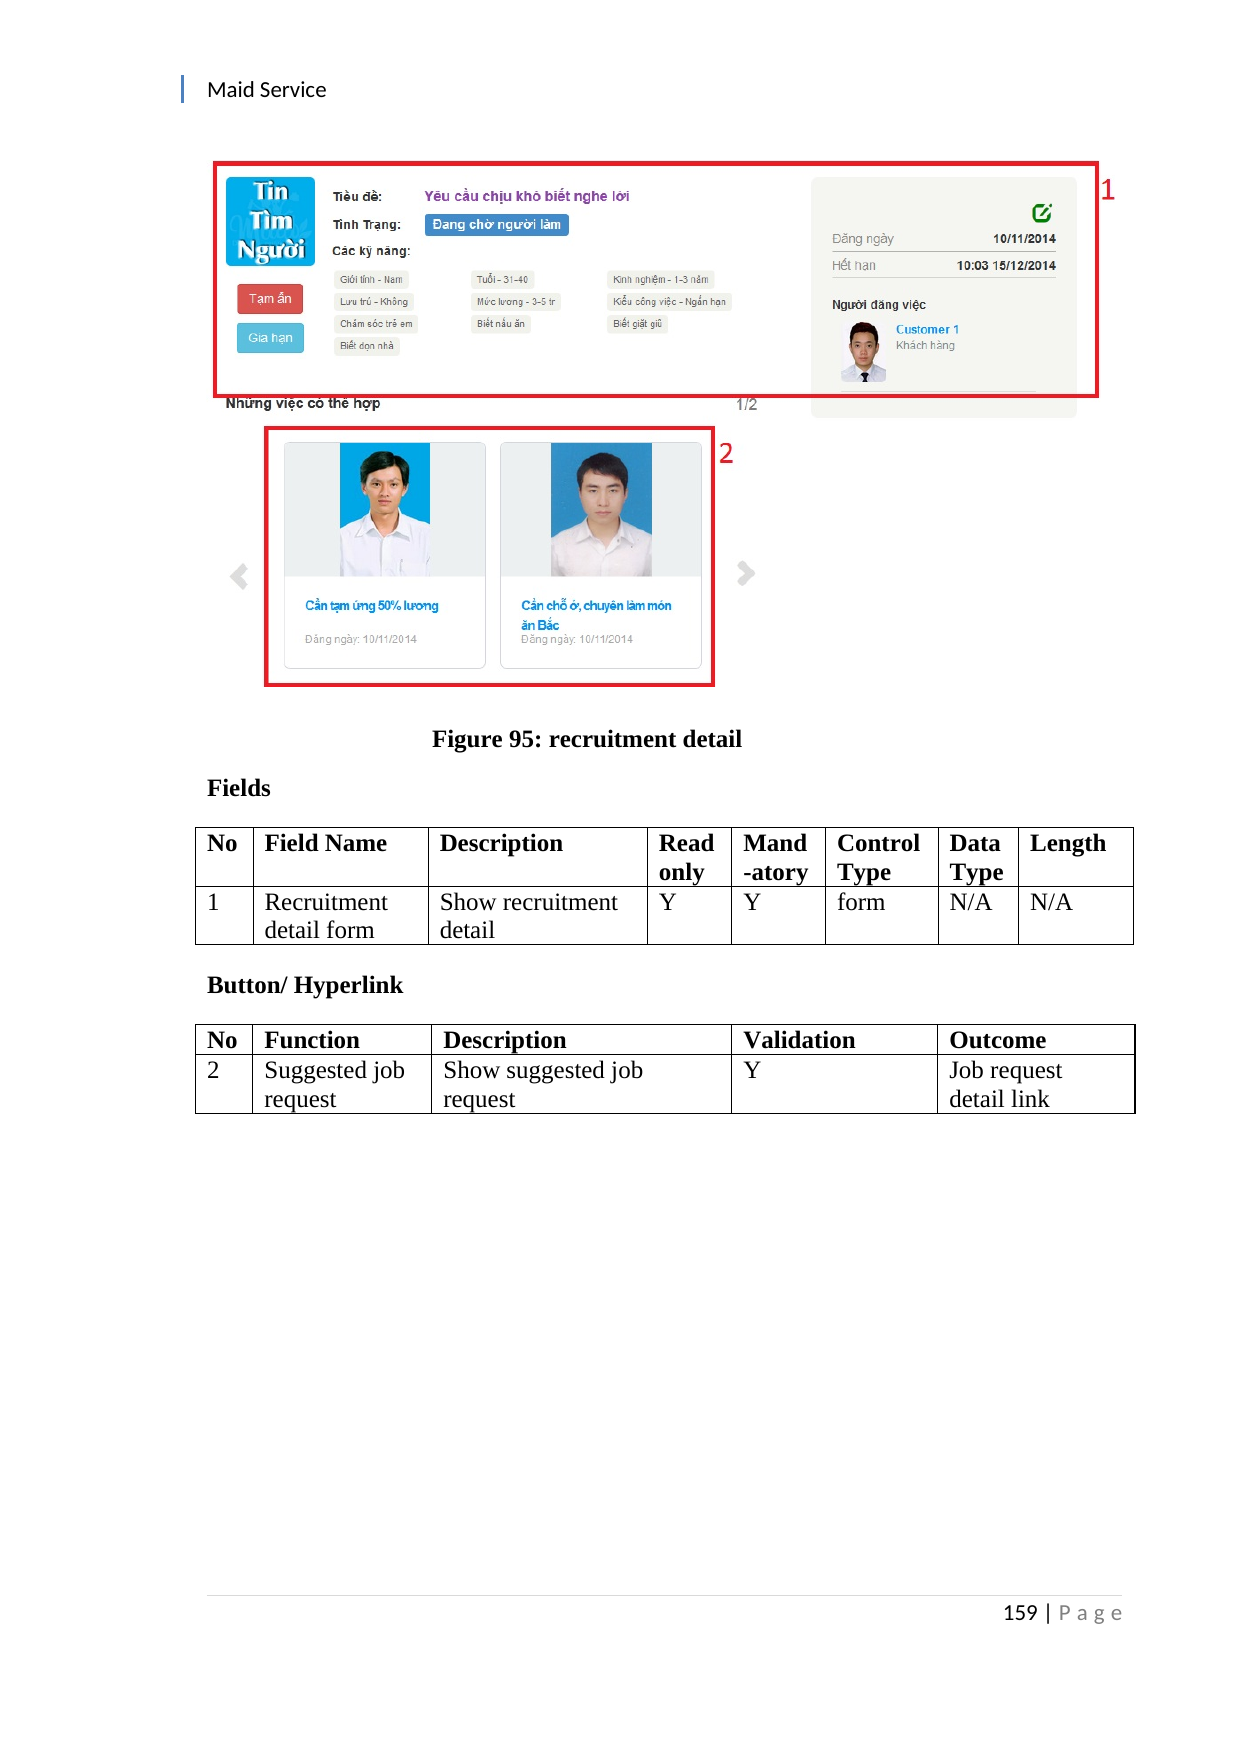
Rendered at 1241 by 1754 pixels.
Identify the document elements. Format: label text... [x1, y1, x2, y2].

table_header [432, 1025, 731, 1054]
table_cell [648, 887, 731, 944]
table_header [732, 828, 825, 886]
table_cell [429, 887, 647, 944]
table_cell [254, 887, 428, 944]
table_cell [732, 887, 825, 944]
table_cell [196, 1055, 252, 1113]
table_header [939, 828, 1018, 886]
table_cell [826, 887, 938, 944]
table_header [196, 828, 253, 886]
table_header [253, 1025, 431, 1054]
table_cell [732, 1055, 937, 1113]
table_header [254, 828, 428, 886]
text Figure 95: recruitment detail [357, 724, 1122, 753]
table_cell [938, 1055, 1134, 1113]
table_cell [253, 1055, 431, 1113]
picture [206, 160, 1122, 687]
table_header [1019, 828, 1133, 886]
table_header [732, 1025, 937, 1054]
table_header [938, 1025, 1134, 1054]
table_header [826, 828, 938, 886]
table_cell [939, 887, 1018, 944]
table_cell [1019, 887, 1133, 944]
text Fields [207, 773, 1122, 802]
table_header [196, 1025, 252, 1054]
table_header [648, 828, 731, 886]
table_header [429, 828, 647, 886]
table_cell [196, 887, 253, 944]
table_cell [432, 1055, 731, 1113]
text Button/ Hyperlink [207, 970, 1122, 999]
